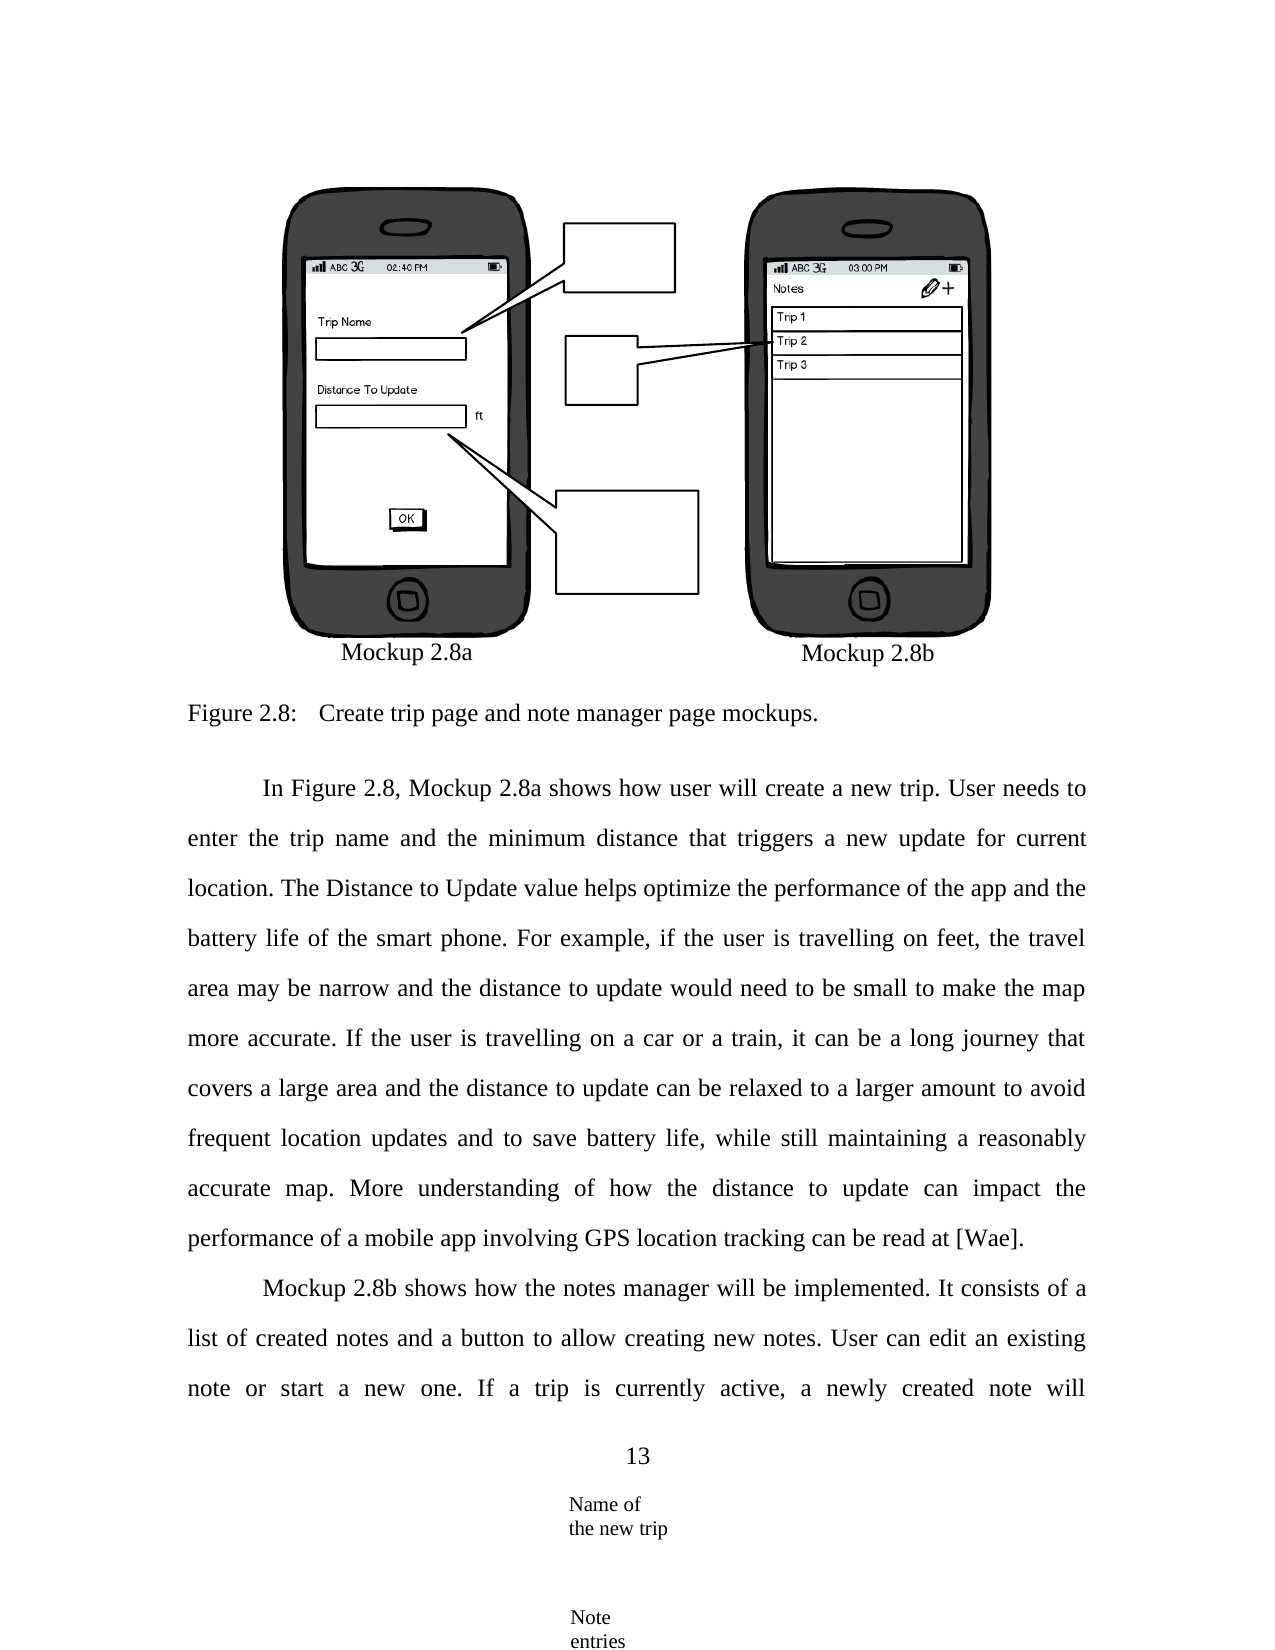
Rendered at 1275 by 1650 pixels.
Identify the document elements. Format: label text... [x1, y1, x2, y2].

text In Figure 2.8, Mockup 2.8a shows how user will create a new trip. User needs to enter the trip name and the minimum distance that triggers a new update for current location. The Distance to Update value helps optimize the performance of the app and the battery life of the smart phone. For example, if the user is travelling on feet, the travel area may be narrow and the distance to update would need to be small to make the map more accurate. If the user is travelling on a car or a train, it can be a long journey that covers a large area and the distance to update can be relaxed to a larger amount to avoid frequent location updates and to save battery life, while still maintaining a reasonably accurate map. More understanding of how the distance to update can impact the performance of a mobile app involving GPS location tracking can be read at [Wae]. [187, 751, 1087, 1251]
picture [282, 187, 531, 638]
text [187, 1251, 1087, 1401]
table_header Mockup 2.8a [176, 188, 637, 666]
table_header Mockup 2.8b [637, 188, 1099, 666]
subtitle Figure 2.8: Create trip page and note manager page mockups. [187, 698, 1087, 726]
picture [743, 187, 992, 638]
